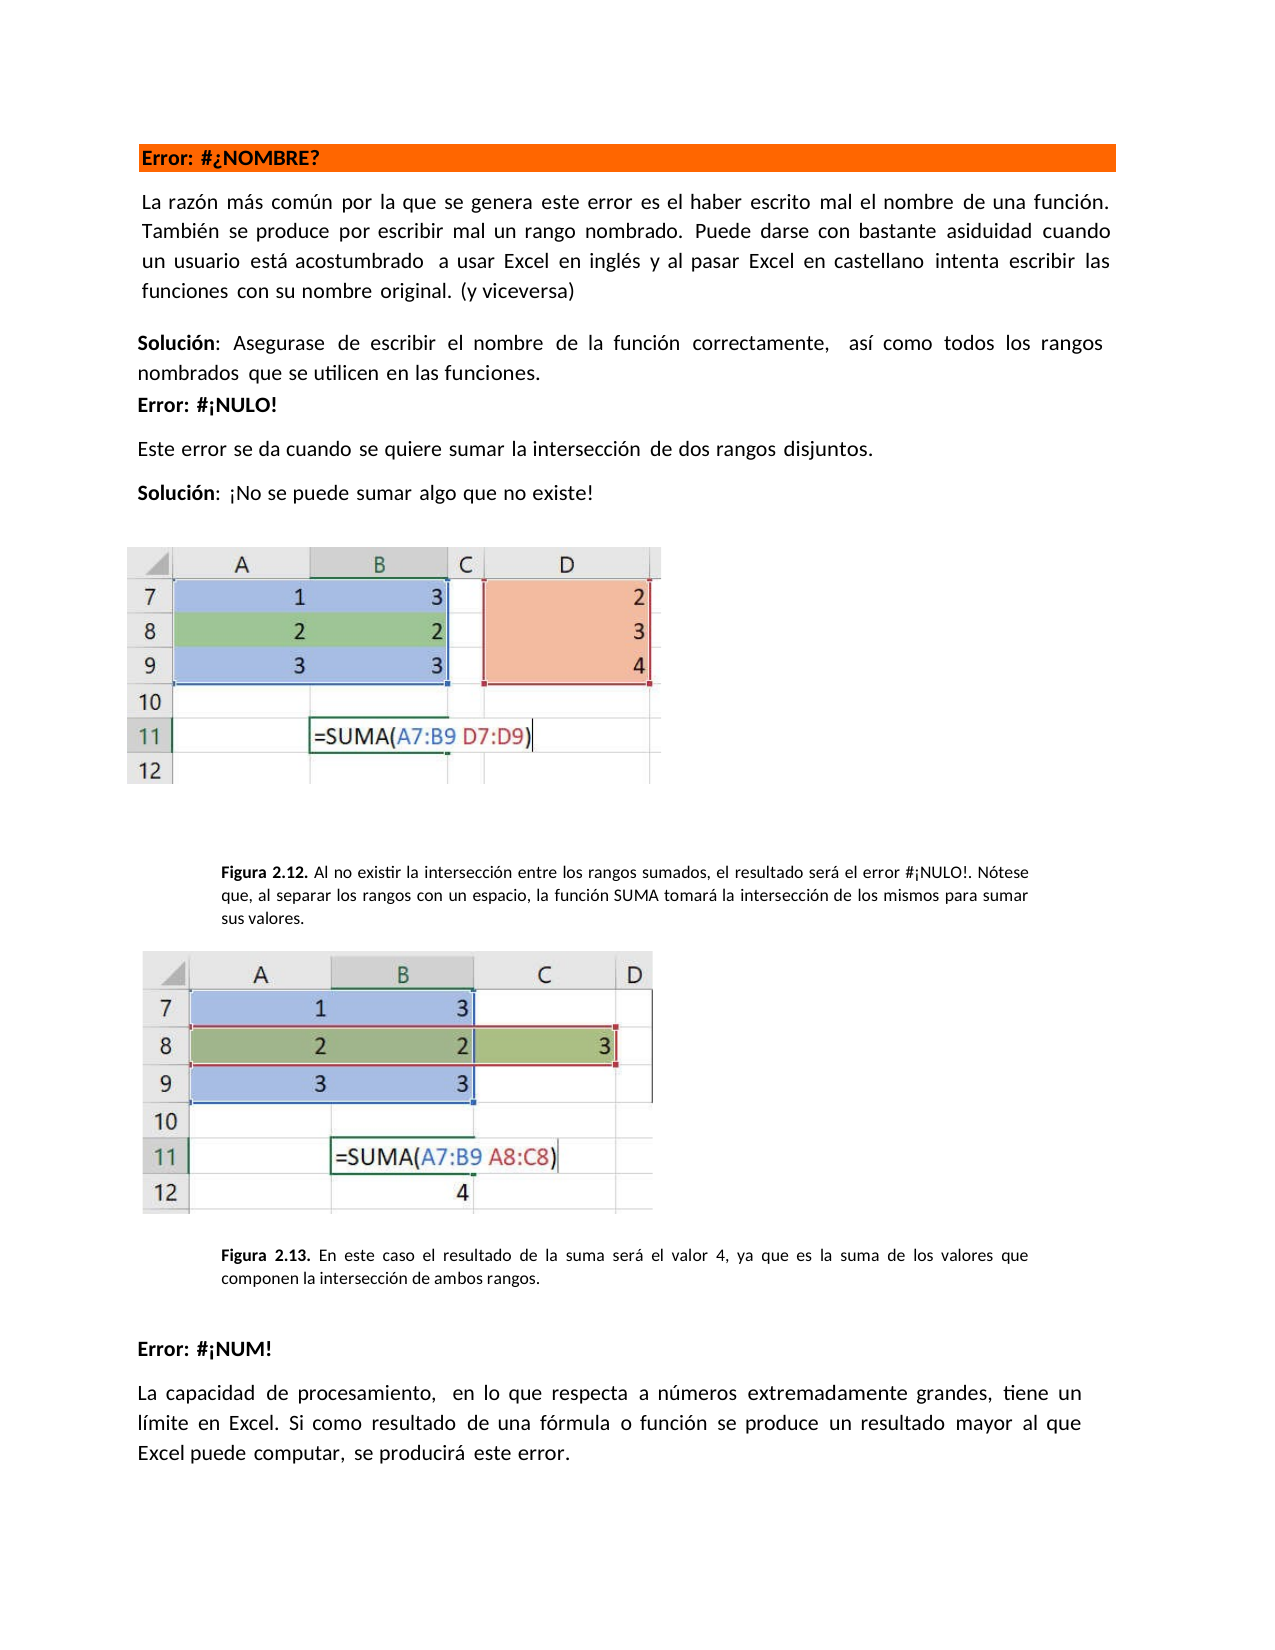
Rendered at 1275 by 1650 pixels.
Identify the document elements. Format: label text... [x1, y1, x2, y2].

text Error: #¡NUM! [137, 1336, 1121, 1362]
text Error: #¡NULO! [137, 391, 1121, 417]
picture [142, 951, 653, 1214]
text Solución: Asegurase de escribir el nombre de la función correctamente, así como todos los rangos nombrados que se utilicen en las funciones. [137, 329, 1103, 386]
text La razón más común por la que se genera este error es el haber escrito mal el nombre de una función. También se produce por escribir mal un rango nombrado. Puede darse con bastante asiduidad cuando un usuario está acostumbrado a usar Excel en inglés y al pasar Excel en castellano intenta escribir las funciones con su nombre original. (y viceversa) [142, 188, 1111, 303]
text Este error se da cuando se quiere sumar la intersección de dos rangos disjuntos. [137, 435, 1121, 462]
picture [127, 547, 662, 784]
text Figura 2.12. Al no existir la intersección entre los rangos sumados, el resultado será el error #¡NULO!. Nótese que, al separar los rangos con un espacio, la función SUMA tomará la intersección de los mismos para sumar sus valores. [221, 861, 1029, 928]
text Figura 2.13. En este caso el resultado de la suma será el valor 4, ya que es la suma de los valores que componen la intersección de ambos rangos. [221, 1244, 1029, 1289]
text La capacidad de procesamiento, en lo que respecta a números extremadamente grandes, tiene un límite en Excel. Si como resultado de una fórmula o función se produce un resultado mayor al que Excel puede computar, se producirá este error. [137, 1379, 1082, 1466]
table_cell Error: #¿NOMBRE? [139, 144, 1116, 172]
text Solución: ¡No se puede sumar algo que no existe! [137, 479, 1121, 506]
